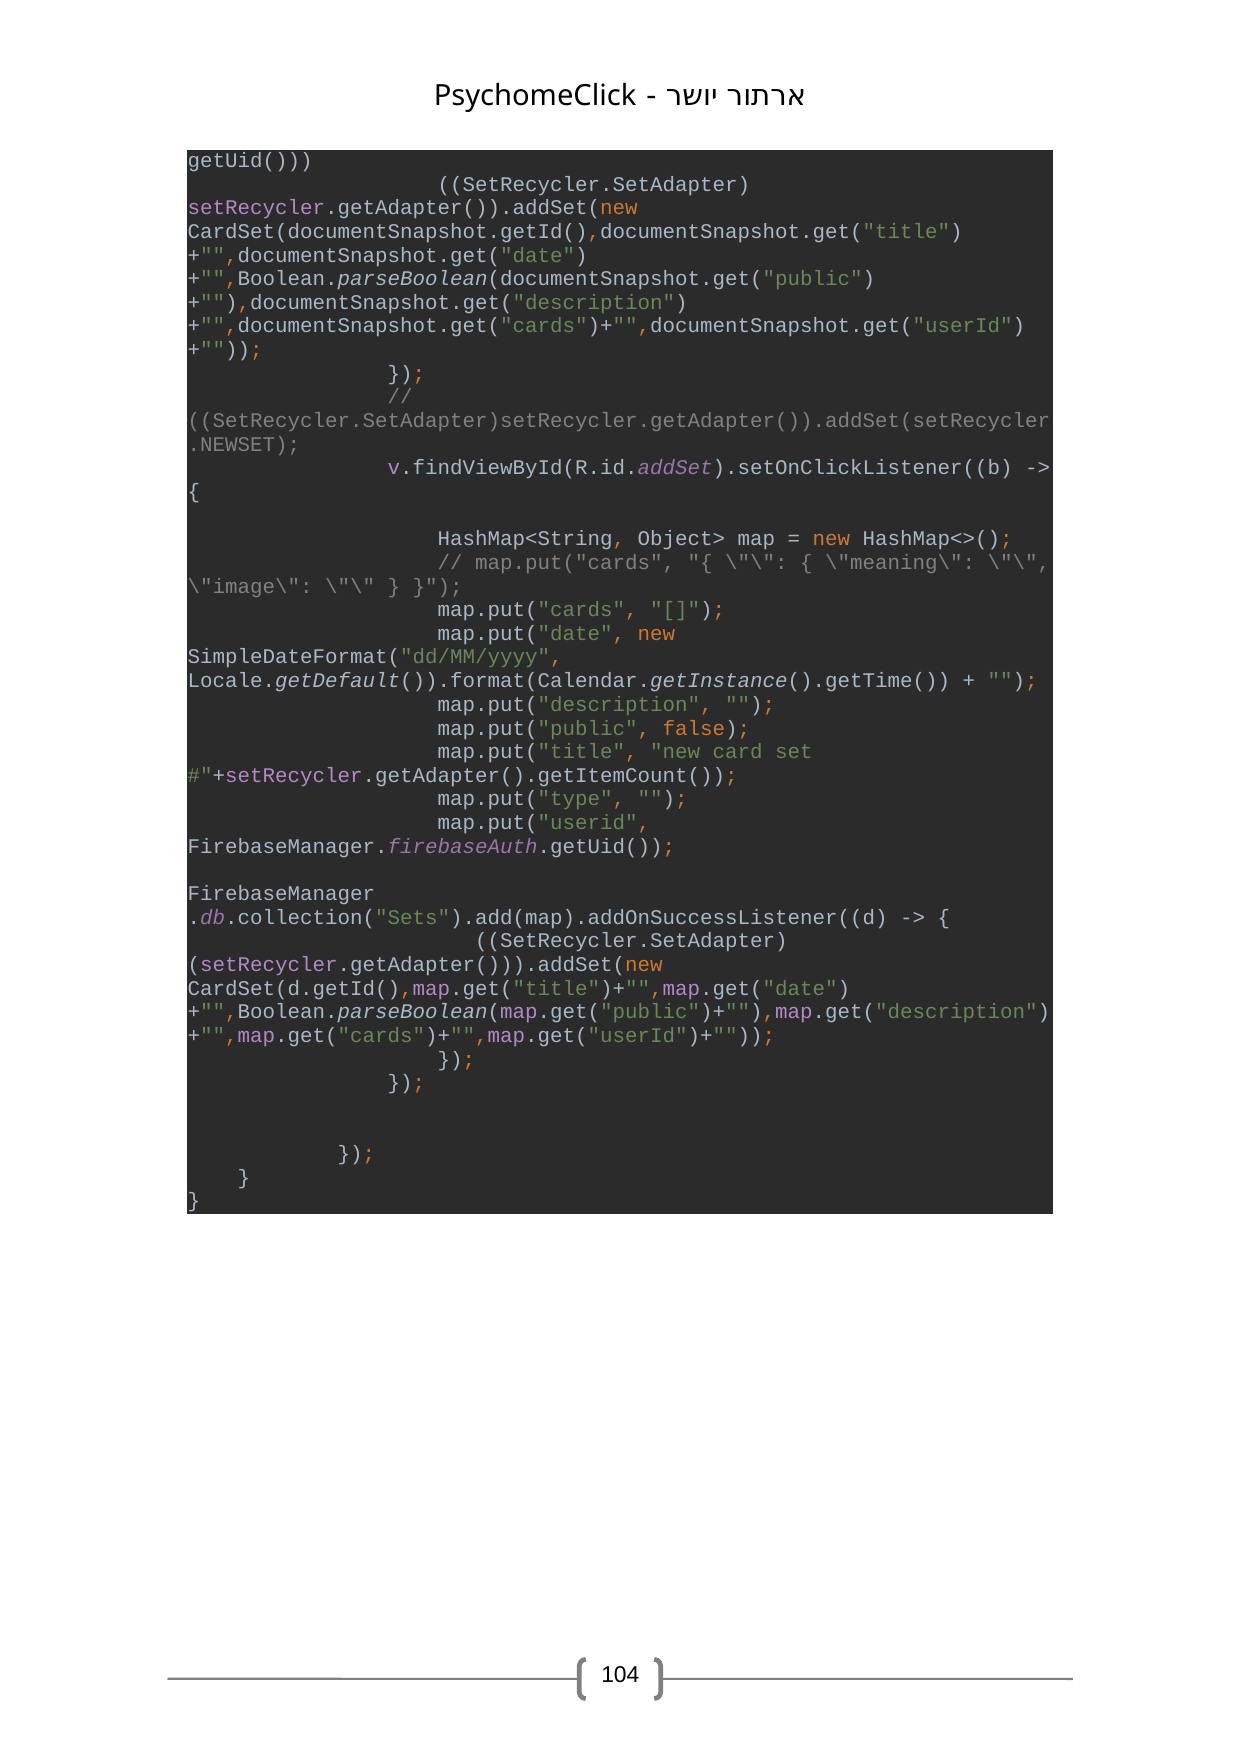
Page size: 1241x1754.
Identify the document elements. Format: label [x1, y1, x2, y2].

text [187, 150, 1053, 1214]
